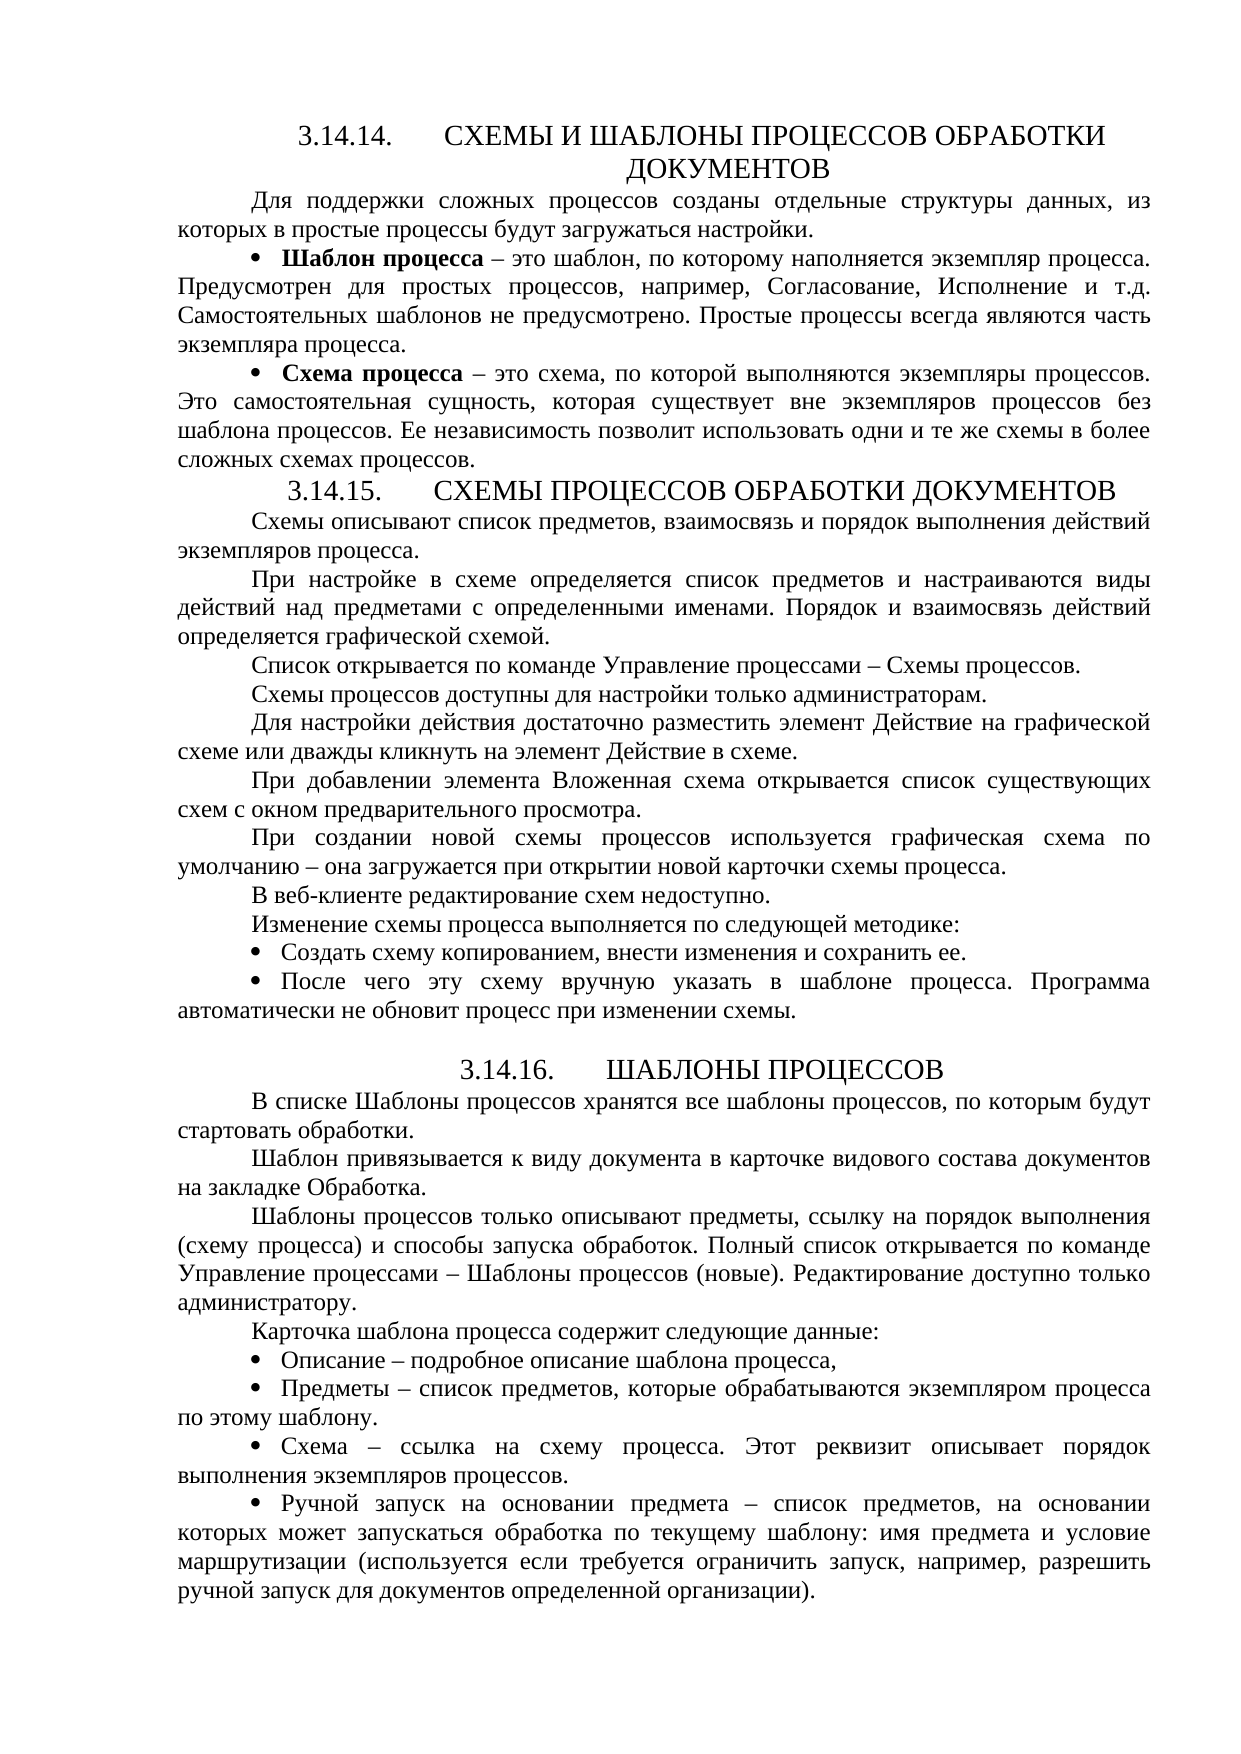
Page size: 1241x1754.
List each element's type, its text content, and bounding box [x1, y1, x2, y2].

list Схема процесса – это схема, по которой выполняются экземпляры процессов. Это самостоятельная сущность, которая существует вне экземпляров процессов без шаблона процессов. Ее независимость позволит использовать одни и те же схемы в более сложных схемах процессов. [177, 358, 1152, 473]
text В списке Шаблоны процессов хранятся все шаблоны процессов, по которым будут стартовать обработки. [177, 1086, 1152, 1143]
subtitle Схемы и шаблоны процессов обработки документов [252, 118, 1152, 185]
subtitle Схемы процессов обработки документов [252, 473, 1152, 506]
list Схема – ссылка на схему процесса. Этот реквизит описывает порядок выполнения экземпляров процессов. [177, 1431, 1152, 1488]
text Схемы процессов доступны для настройки только администраторам. [177, 679, 1152, 707]
text При создании новой схемы процессов используется графическая схема по умолчанию – она загружается при открытии новой карточки схемы процесса. [177, 822, 1152, 880]
text Для поддержки сложных процессов созданы отдельные структуры данных, из которых в простые процессы будут загружаться настройки. [177, 185, 1152, 243]
text Список открывается по команде Управление процессами – Схемы процессов. [177, 650, 1152, 679]
list После чего эту схему вручную указать в шаблоне процесса. Программа автоматически не обновит процесс при изменении схемы. [177, 966, 1152, 1024]
text Схемы описывают список предметов, взаимосвязь и порядок выполнения действий экземпляров процесса. [177, 506, 1152, 564]
list Описание – подробное описание шаблона процесса, [177, 1345, 1152, 1373]
text Для настройки действия достаточно разместить элемент Действие на графической схеме или дважды кликнуть на элемент Действие в схеме. [177, 707, 1152, 765]
list Создать схему копированием, внести изменения и сохранить ее. [177, 937, 1152, 966]
text Шаблоны процессов только описывают предметы, ссылку на порядок выполнения (схему процесса) и способы запуска обработок. Полный список открывается по команде Управление процессами – Шаблоны процессов (новые). Редактирование доступно только администратору. [177, 1201, 1152, 1316]
list Шаблон процесса – это шаблон, по которому наполняется экземпляр процесса. Предусмотрен для простых процессов, например, Согласование, Исполнение и т.д. Самостоятельных шаблонов не предусмотрено. Простые процессы всегда являются часть экземпляра процесса. [177, 243, 1152, 358]
text Изменение схемы процесса выполняется по следующей методике: [177, 909, 1152, 937]
text Шаблон привязывается к виду документа в карточке видового состава документов на закладке Обработка. [177, 1143, 1152, 1201]
text В веб-клиенте редактирование схем недоступно. [177, 880, 1152, 909]
subtitle Шаблоны процессов [252, 1052, 1152, 1086]
text Карточка шаблона процесса содержит следующие данные: [177, 1316, 1152, 1345]
text При добавлении элемента Вложенная схема открывается список существующих схем с окном предварительного просмотра. [177, 765, 1152, 822]
list Предметы – список предметов, которые обрабатываются экземпляром процесса по этому шаблону. [177, 1373, 1152, 1431]
text При настройке в схеме определяется список предметов и настраиваются виды действий над предметами с определенными именами. Порядок и взаимосвязь действий определяется графической схемой. [177, 564, 1152, 650]
list Ручной запуск на основании предмета – список предметов, на основании которых может запускаться обработка по текущему шаблону: имя предмета и условие маршрутизации (используется если требуется ограничить запуск, например, разрешить ручной запуск для документов определенной организации). [177, 1488, 1152, 1603]
